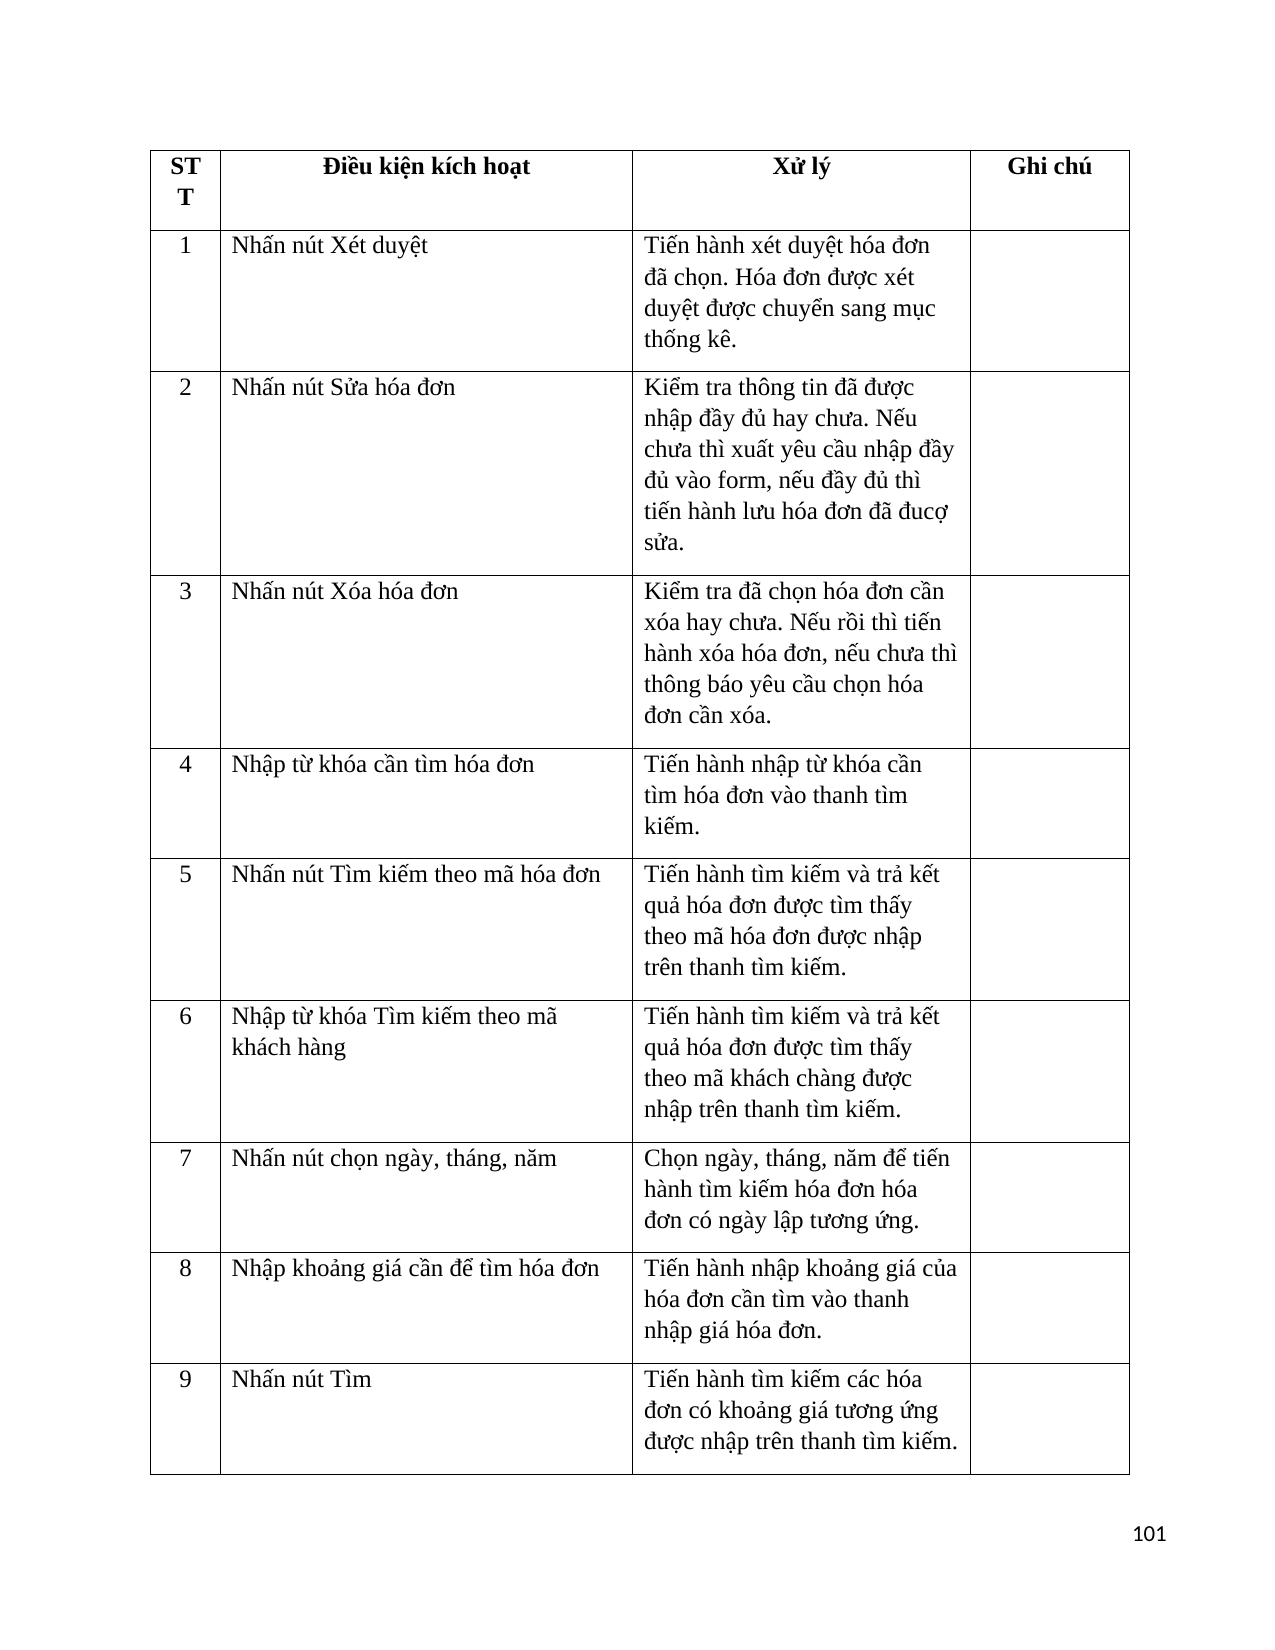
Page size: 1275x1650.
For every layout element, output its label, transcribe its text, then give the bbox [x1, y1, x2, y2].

table_cell 2 [151, 372, 220, 575]
table_cell [971, 1253, 1129, 1363]
table_cell Nhấn nút chọn ngày, tháng, năm [221, 1143, 632, 1252]
table_cell [971, 1143, 1129, 1252]
table_cell 8 [151, 1253, 220, 1363]
table_cell 5 [151, 859, 220, 1000]
table_cell Nhập từ khóa Tìm kiếm theo mã khách hàng [221, 1001, 632, 1142]
table_cell Nhấn nút Tìm [221, 1364, 632, 1473]
table_cell Nhấn nút Tìm kiếm theo mã hóa đơn [221, 859, 632, 1000]
table_cell Nhấn nút Xóa hóa đơn [221, 576, 632, 748]
table_cell Kiểm tra đã chọn hóa đơn cần xóa hay chưa. Nếu rồi thì tiến hành xóa hóa đơn, nếu chưa thì thông báo yêu cầu chọn hóa đơn cần xóa. [633, 576, 970, 748]
table_cell [971, 1001, 1129, 1142]
table_cell Tiến hành nhập từ khóa cần tìm hóa đơn vào thanh tìm kiếm. [633, 749, 970, 858]
table_cell 7 [151, 1143, 220, 1252]
table_cell Tiến hành xét duyệt hóa đơn đã chọn. Hóa đơn được xét duyệt được chuyển sang mục thống kê. [633, 231, 970, 371]
table_cell Nhấn nút Sửa hóa đơn [221, 372, 632, 575]
table_cell [971, 749, 1129, 858]
table_cell 3 [151, 576, 220, 748]
table_cell [971, 576, 1129, 748]
table_cell Nhấn nút Xét duyệt [221, 231, 632, 371]
table_cell Tiến hành nhập khoảng giá của hóa đơn cần tìm vào thanh nhập giá hóa đơn. [633, 1253, 970, 1363]
table_cell [971, 231, 1129, 371]
table_cell Nhập từ khóa cần tìm hóa đơn [221, 749, 632, 858]
table_cell [971, 372, 1129, 575]
table_cell [971, 1364, 1129, 1473]
table_cell Chọn ngày, tháng, năm để tiến hành tìm kiếm hóa đơn hóa đơn có ngày lập tương ứng. [633, 1143, 970, 1252]
table_cell 9 [151, 1364, 220, 1473]
table_cell Tiến hành tìm kiếm và trả kết quả hóa đơn được tìm thấy theo mã hóa đơn được nhập trên thanh tìm kiếm. [633, 859, 970, 1000]
table_cell 6 [151, 1001, 220, 1142]
table_header Xử lý [633, 151, 970, 229]
table_cell Nhập khoảng giá cần để tìm hóa đơn [221, 1253, 632, 1363]
table_header Ghi chú [971, 151, 1129, 229]
table_cell [971, 859, 1129, 1000]
table_cell 1 [151, 231, 220, 371]
table_cell Kiểm tra thông tin đã được nhập đầy đủ hay chưa. Nếu chưa thì xuất yêu cầu nhập đầy đủ vào form, nếu đầy đủ thì tiến hành lưu hóa đơn đã đucợ sửa. [633, 372, 970, 575]
table_cell Tiến hành tìm kiếm và trả kết quả hóa đơn được tìm thấy theo mã khách chàng được nhập trên thanh tìm kiếm. [633, 1001, 970, 1142]
table_cell Tiến hành tìm kiếm các hóa đơn có khoảng giá tương ứng được nhập trên thanh tìm kiếm. [633, 1364, 970, 1473]
table_header Điều kiện kích hoạt [221, 151, 632, 229]
table_header STT [151, 151, 220, 229]
table_cell 4 [151, 749, 220, 858]
